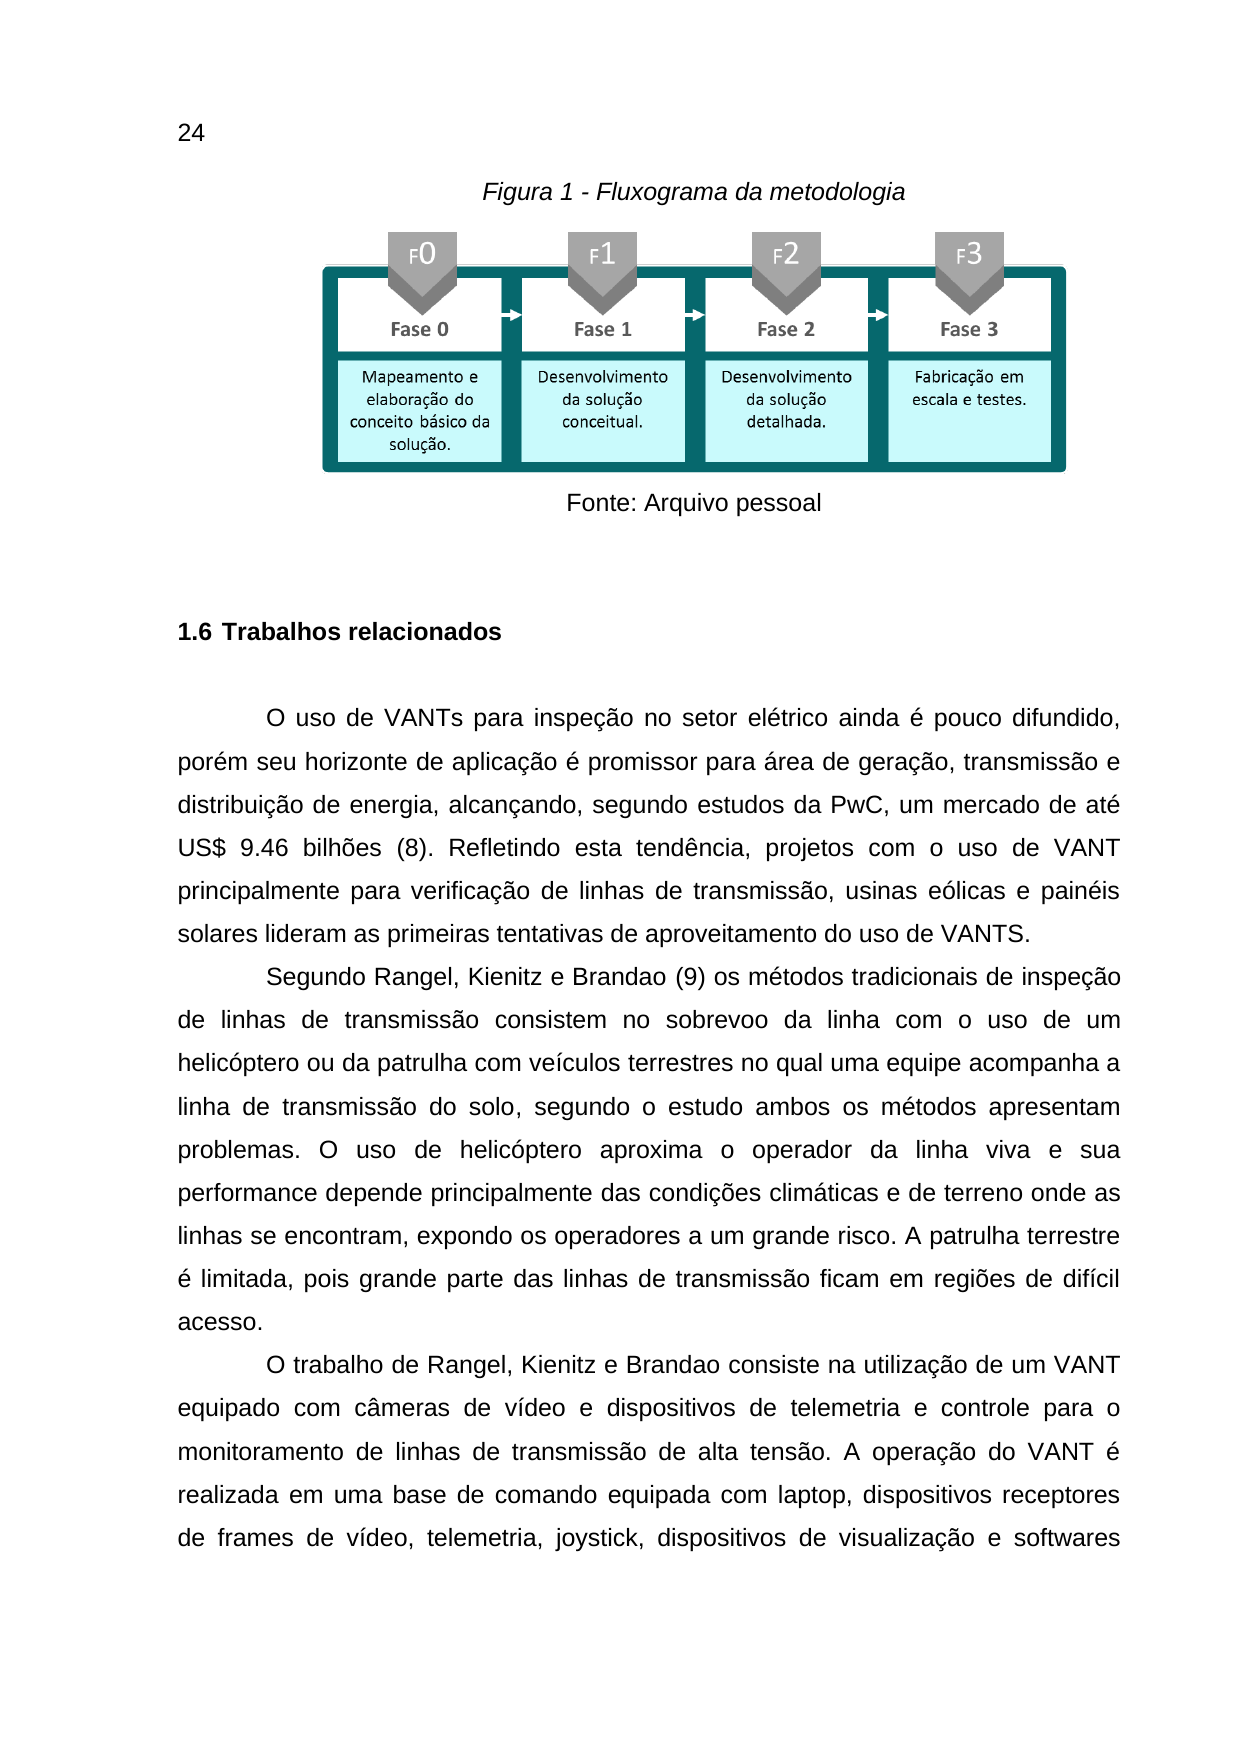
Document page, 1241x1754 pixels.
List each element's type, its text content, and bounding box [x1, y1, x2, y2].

picture [320, 220, 1068, 474]
text Segundo Rangel, Kienitz e Brandao os métodos tradicionais de inspeção de linhas de transmissão consistem no sobrevoo da linha com o uso de um helicóptero ou da patrulha com veículos terrestres no qual uma equipe acompanha a linha de transmissão do solo, segundo o estudo ambos os métodos apresentam problemas. O uso de helicóptero aproxima o operador da linha viva e sua performance depende principalmente das condições climáticas e de terreno onde as linhas se encontram, expondo os operadores a um grande risco. A patrulha terrestre é limitada, pois grande parte das linhas de transmissão ficam em regiões de difícil acesso. [177, 962, 1122, 1336]
text Fonte: Arquivo pessoal [177, 488, 1122, 516]
subtitle Trabalhos relacionados [177, 617, 1122, 646]
text O uso de VANTs para inspeção no setor elétrico ainda é pouco difundido, porém seu horizonte de aplicação é promissor para área de geração, transmissão e distribuição de energia, alcançando, segundo estudos da PwC, um mercado de até US$ 9.46 bilhões . Refletindo esta tendência, projetos com o uso de VANT principalmente para verificação de linhas de transmissão, usinas eólicas e painéis solares lideram as primeiras tentativas de aproveitamento do uso de VANTS. [177, 703, 1122, 948]
